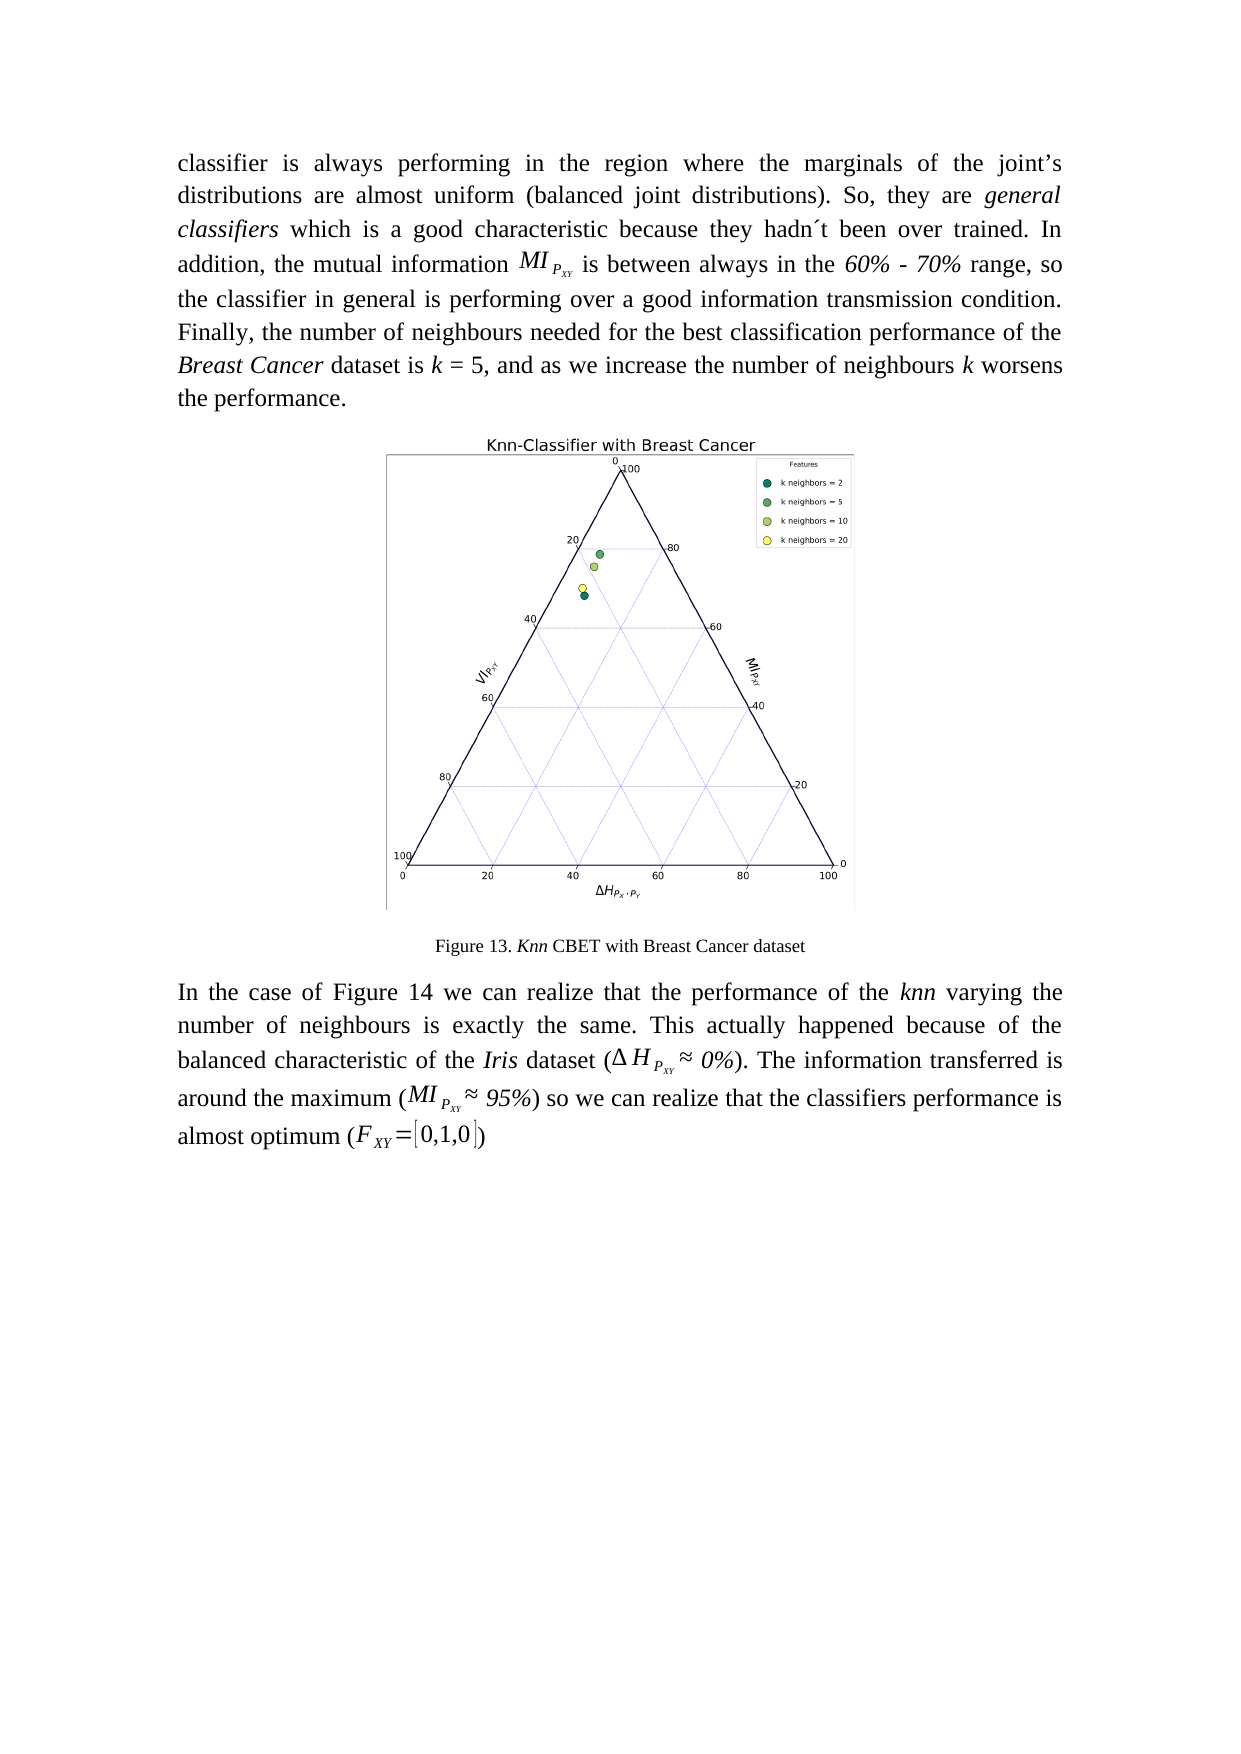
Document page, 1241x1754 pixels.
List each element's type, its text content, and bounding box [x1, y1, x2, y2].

text Figure 13. Knn CBET with Breast Cancer dataset [177, 935, 1063, 956]
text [177, 148, 1063, 412]
text In the case of Figure 14 we can realize that the performance of the knn varying the number of neighbours is exactly the same. This actually happened because of the balanced characteristic of the Iris dataset ( 0%). The information transferred is around the maximum ( 95%) so we can realize that the classifiers performance is almost optimum () [177, 977, 1063, 1152]
